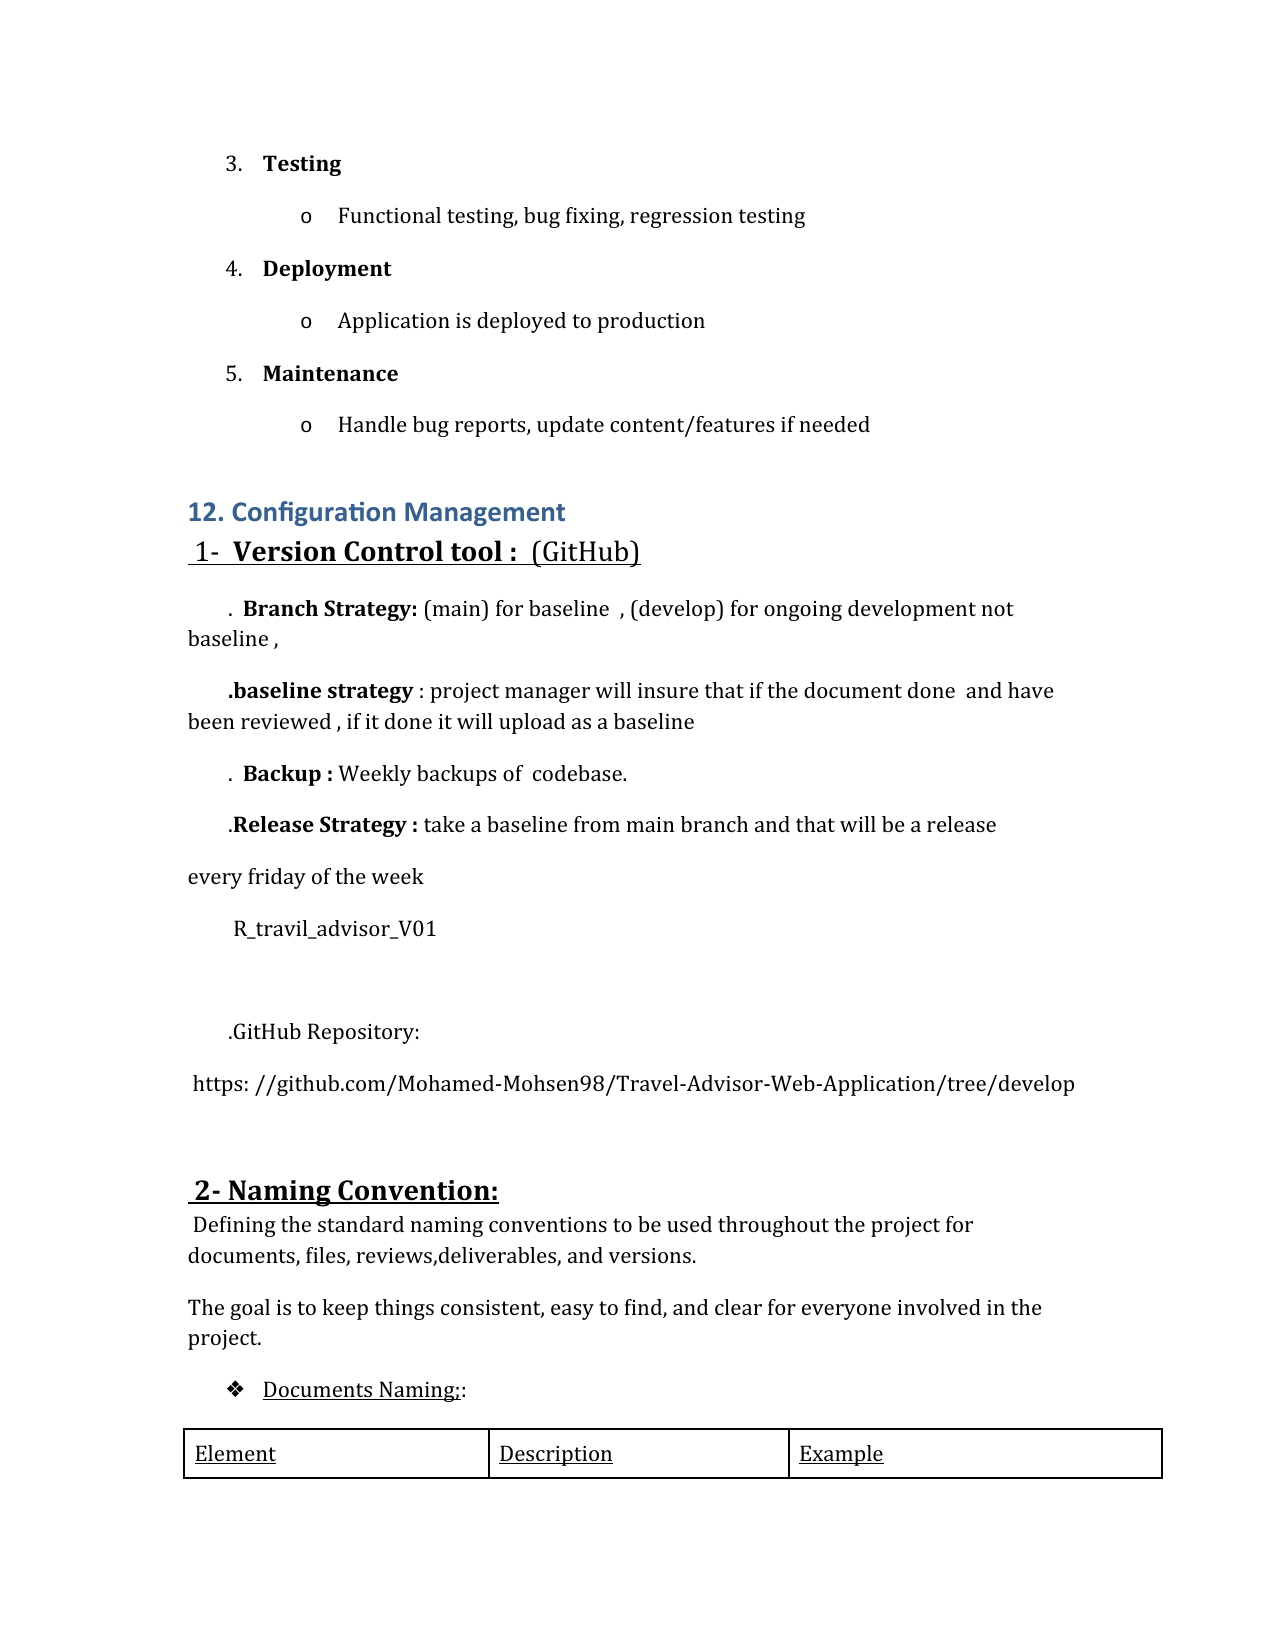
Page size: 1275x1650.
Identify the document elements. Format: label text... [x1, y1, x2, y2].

text .baseline strategy : project manager will insure that if the document done and have been reviewed , if it done it will upload as a baseline [187, 677, 1087, 734]
list Handle bug reports, update content/features if needed [300, 411, 1087, 439]
list Maintenance [225, 359, 1087, 386]
subtitle 12. Configuration Management [187, 493, 1087, 529]
text 1- Version Control tool : (GitHub) [187, 534, 1087, 568]
text .Release Strategy : take a baseline from main branch and that will be a release [187, 811, 1087, 838]
list Documents Naming;: [225, 1376, 1087, 1403]
list Application is deployed to production [300, 306, 1087, 334]
table_header Element [185, 1430, 488, 1477]
list Testing [225, 150, 1087, 177]
text every friday of the week [187, 863, 1087, 889]
text 2- Naming Convention: Defining the standard naming conventions to be used throughout the project for documents, files, reviews,deliverables, and versions. [187, 1173, 1087, 1268]
list Functional testing, bug fixing, regression testing [300, 202, 1087, 230]
text . Backup : Weekly backups of codebase. [187, 759, 1087, 786]
text . Branch Strategy: (main) for baseline , (develop) for ongoing development not baseline , [187, 594, 1087, 652]
text The goal is to keep things consistent, easy to find, and clear for everyone involved in the project. [187, 1293, 1087, 1351]
text R_travil_advisor_V01 [187, 914, 1087, 941]
text .GitHub Repository: [187, 1018, 1087, 1044]
list Deployment [225, 255, 1087, 282]
table_header Description [490, 1430, 788, 1477]
table_header Example [790, 1430, 1161, 1477]
text https: //github.com/Mohamed-Mohsen98/Travel-Advisor-Web-Application/tree/develop [187, 1069, 1087, 1096]
